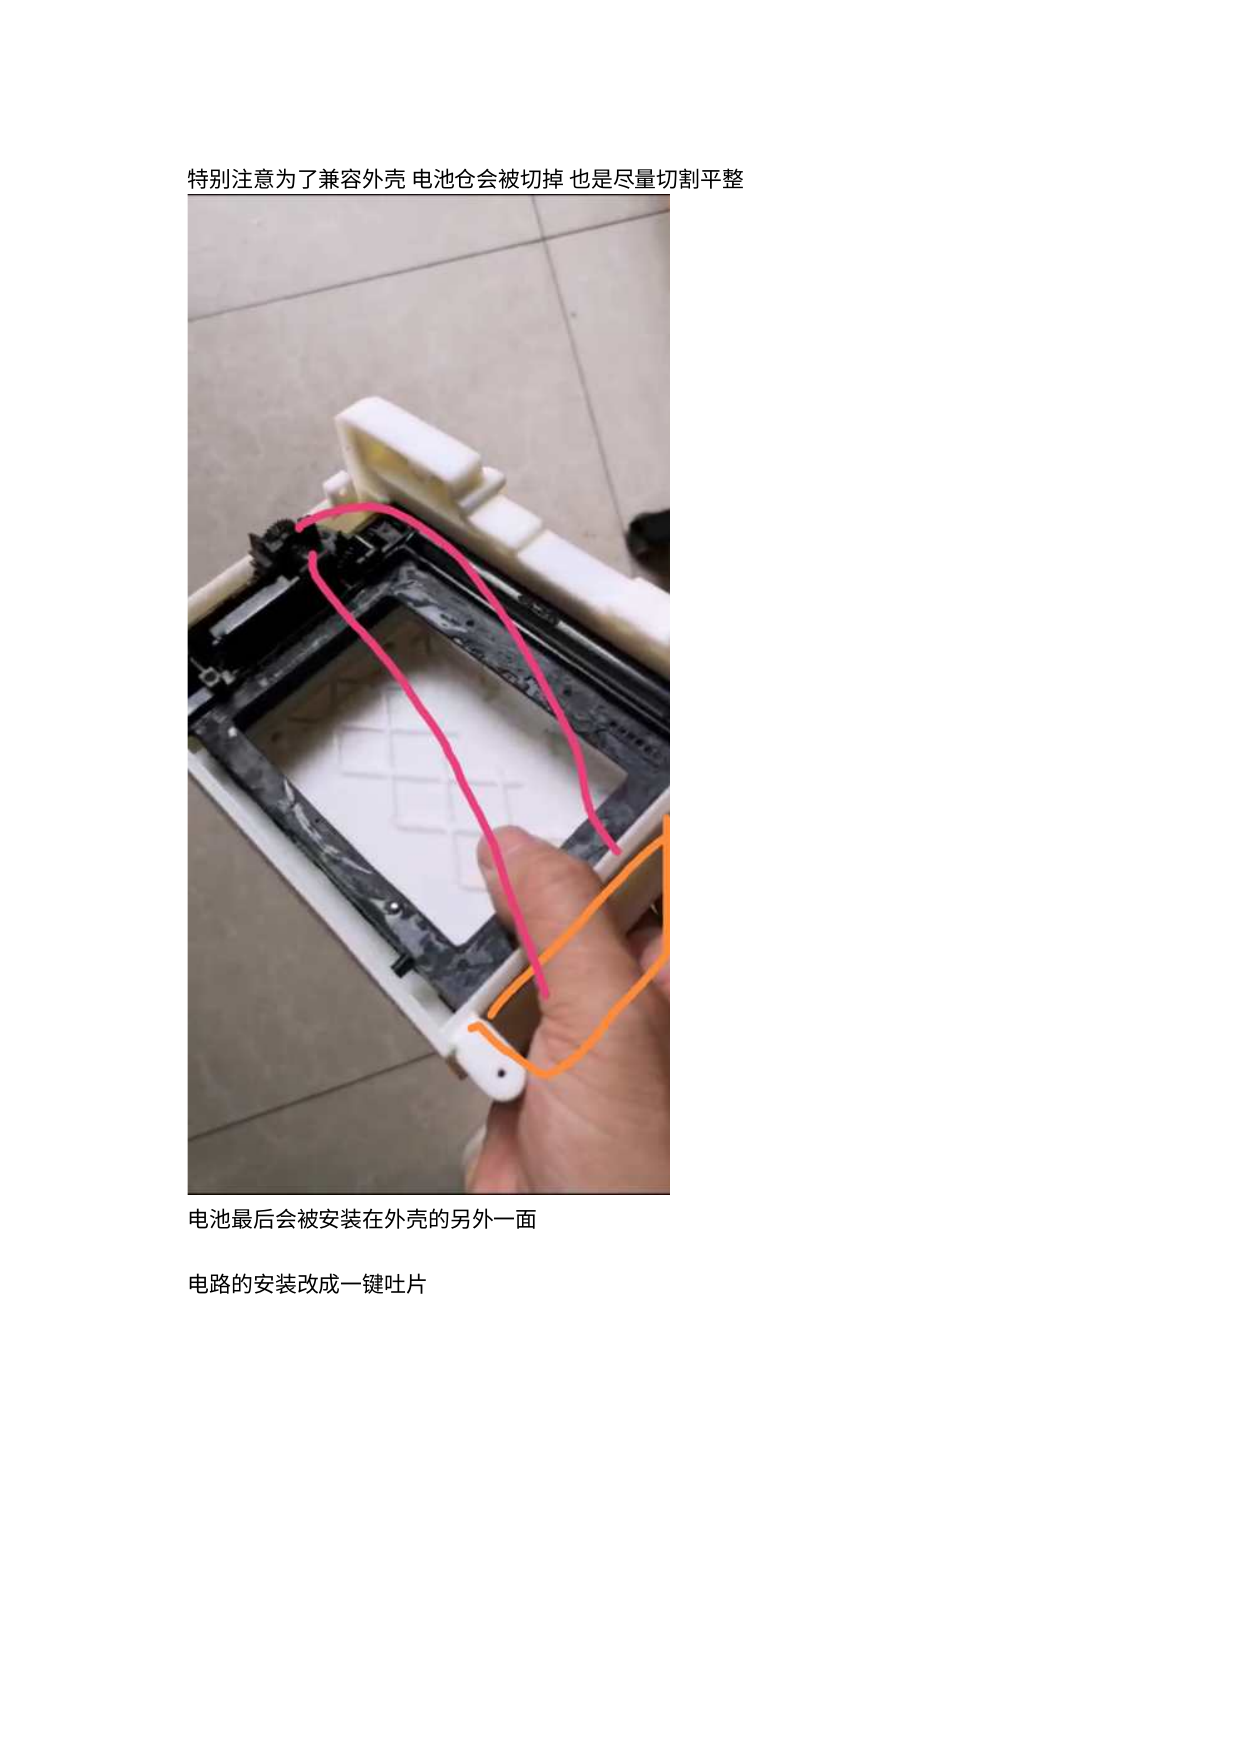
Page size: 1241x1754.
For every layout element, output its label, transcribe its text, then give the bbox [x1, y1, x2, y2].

text 电池最后会被安装在外壳的另外一面 [187, 1202, 1053, 1234]
text 电路的安装改成一键吐片 [187, 1267, 1053, 1299]
picture [187, 194, 670, 1195]
text 特别注意为了兼容外壳 电池仓会被切掉 也是尽量切割平整 [187, 162, 1053, 194]
